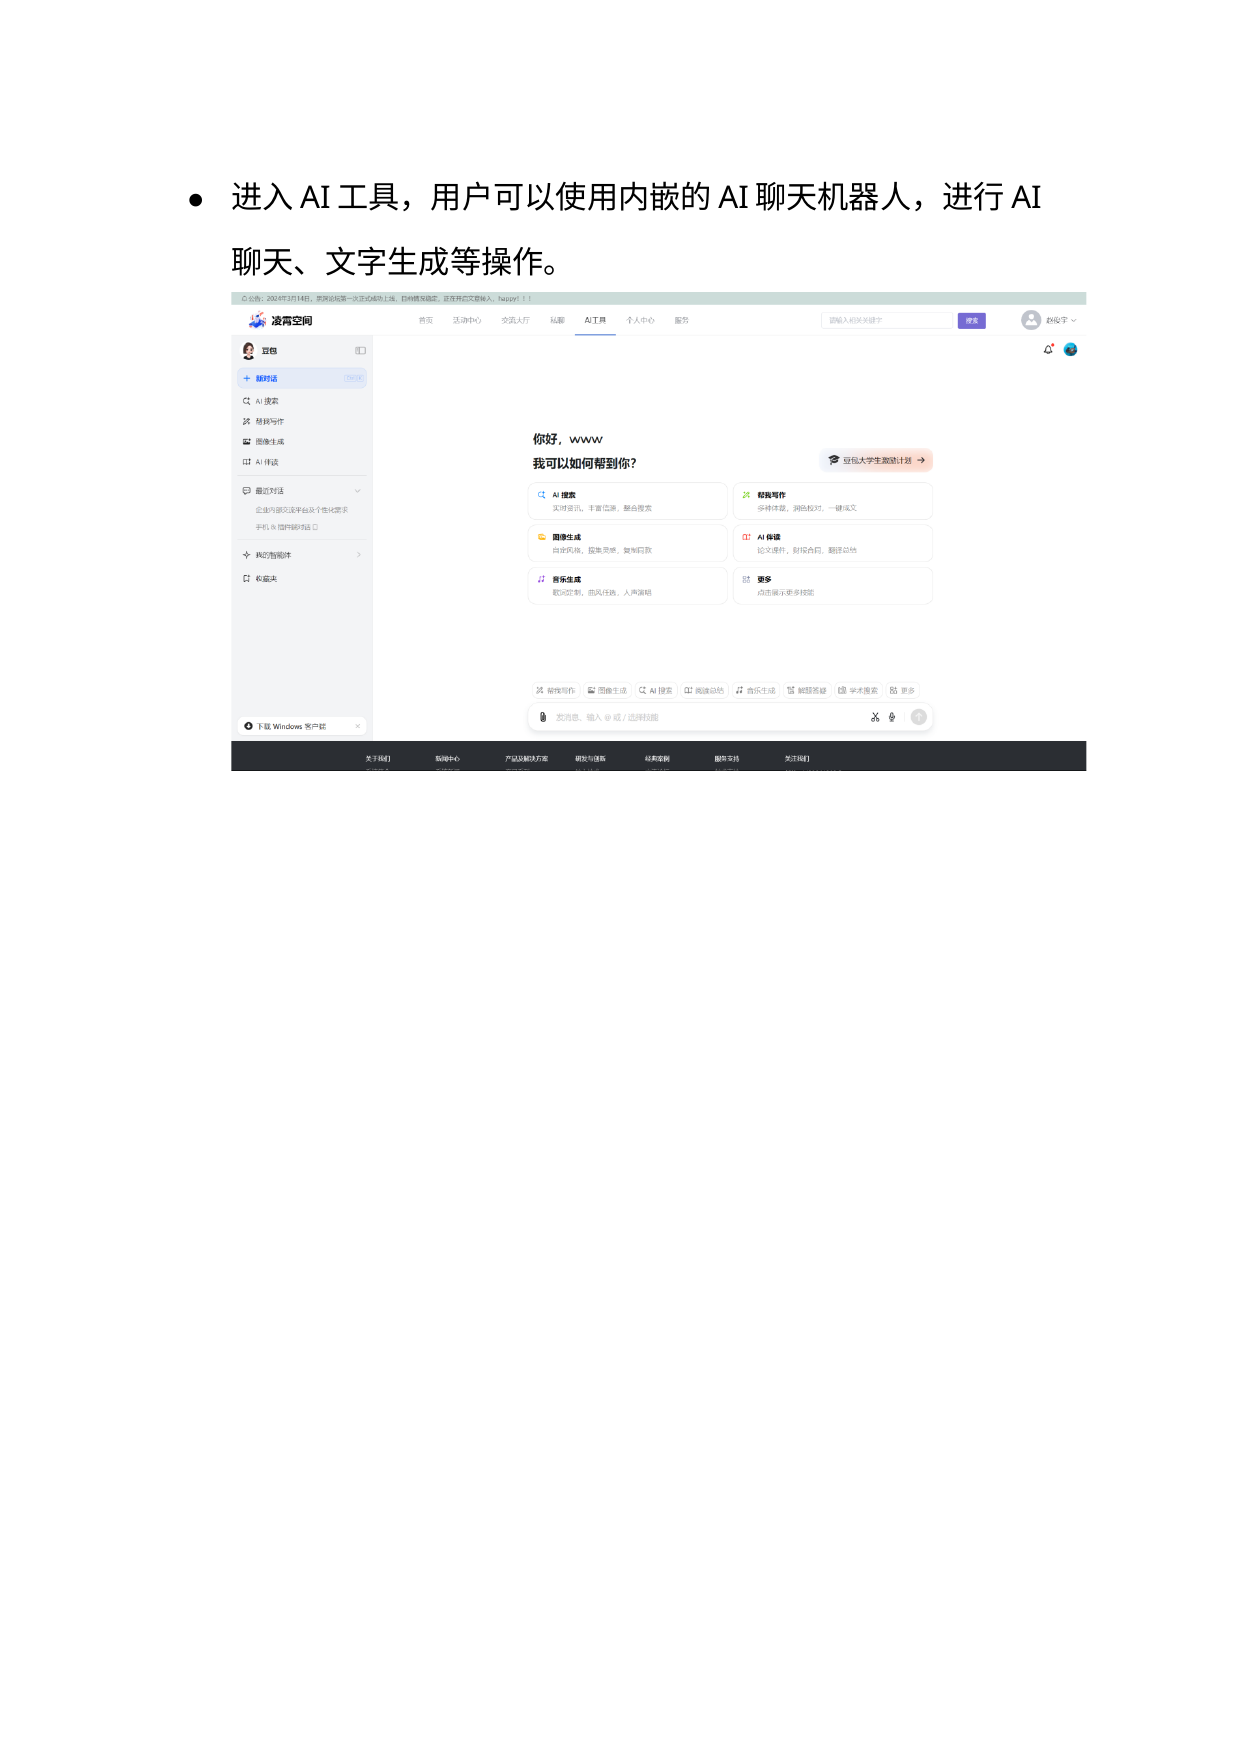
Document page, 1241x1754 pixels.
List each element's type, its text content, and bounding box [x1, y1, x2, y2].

picture [231, 292, 1087, 771]
